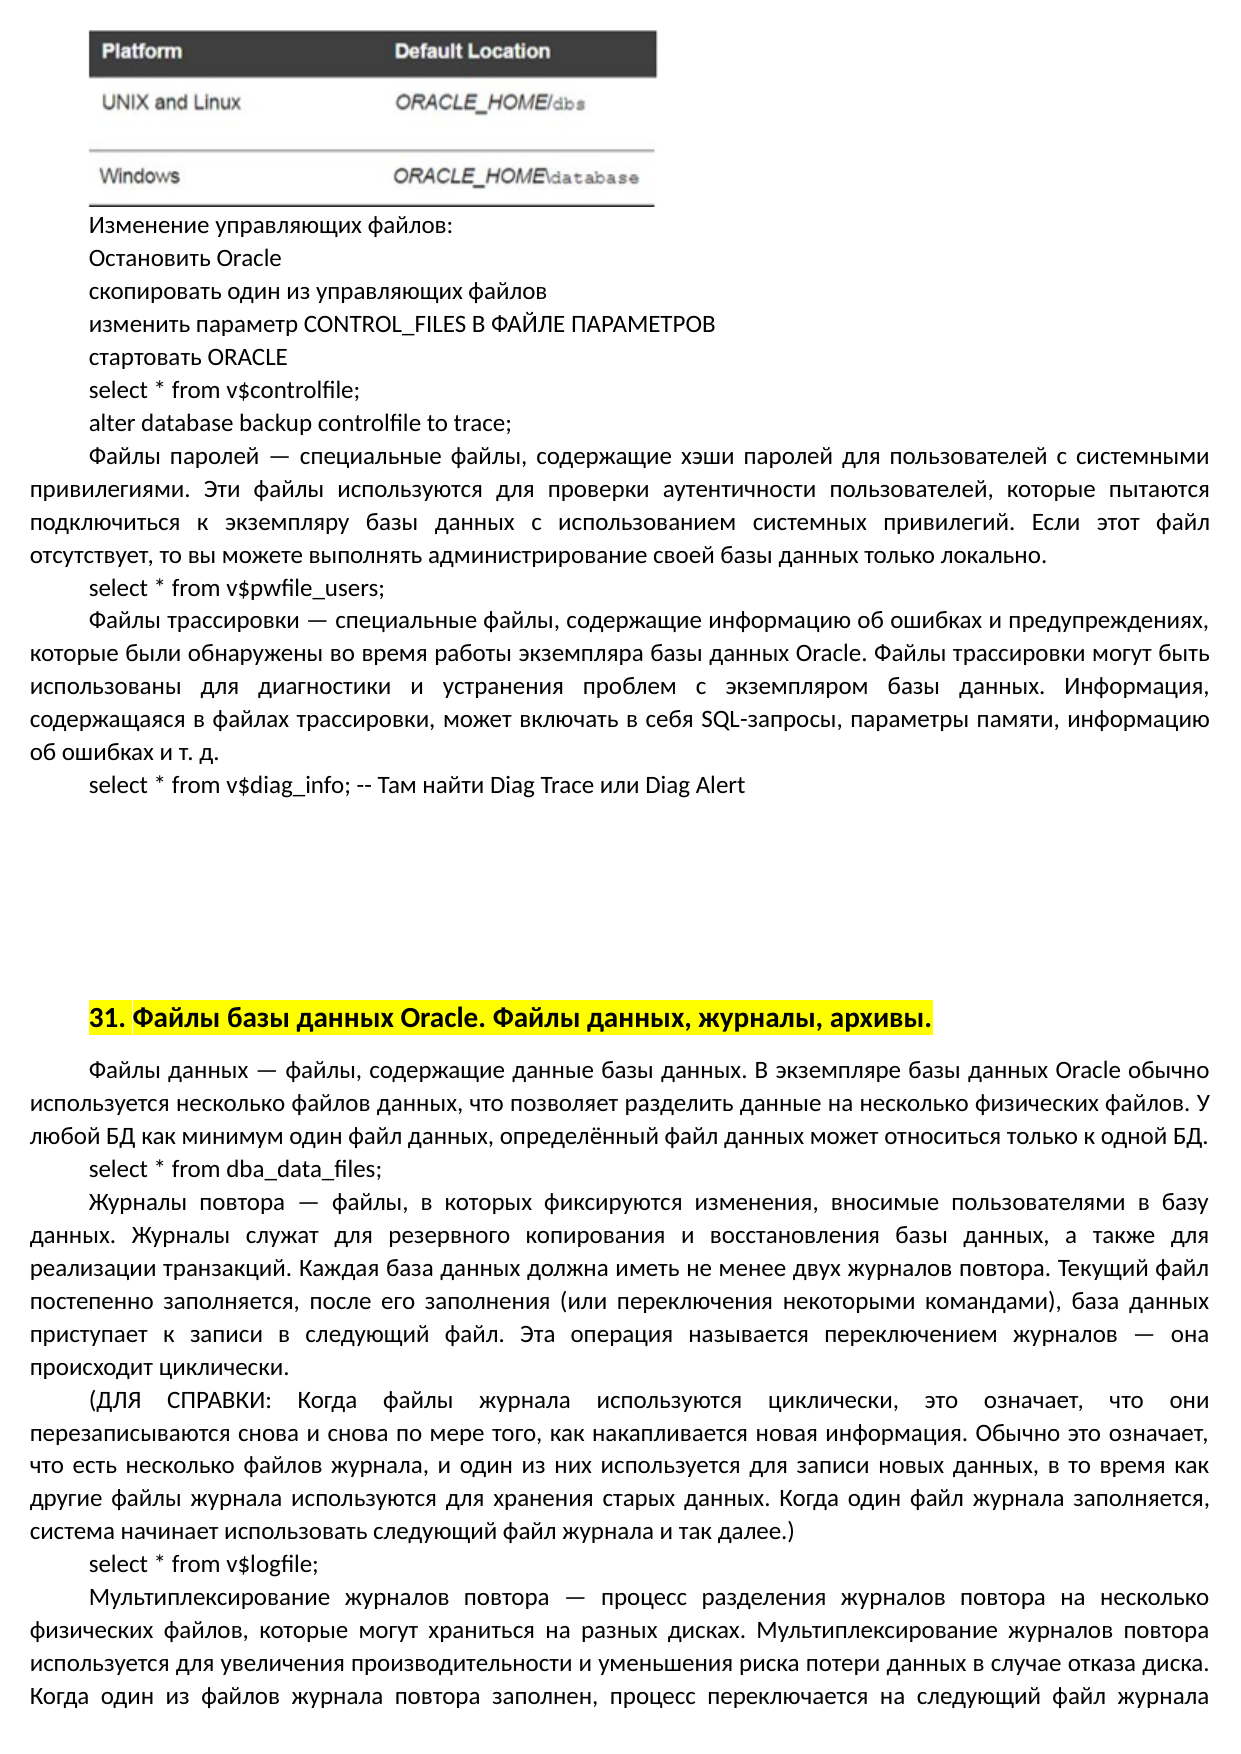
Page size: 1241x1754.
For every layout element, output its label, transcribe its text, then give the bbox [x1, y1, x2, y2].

text select * from dba_data_files; [29, 1153, 1211, 1184]
text изменить параметр CONTROL_FILES В ФАЙЛЕ ПАРАМЕТРОВ [29, 308, 1211, 339]
text Остановить Oracle [29, 242, 1211, 273]
text Журналы повтора — файлы, в которых фиксируются изменения, вносимые пользователями в базу данных. Журналы служат для резервного копирования и восстановления базы данных, а также для реализации транзакций. Каждая база данных должна иметь не менее двух журналов повтора. Текущий файл постепенно заполняется, после его заполнения (или переключения некоторыми командами), база данных приступает к записи в следующий файл. Эта операция называется переключением журналов — она происходит циклически. [29, 1186, 1211, 1381]
picture [88, 29, 658, 207]
text Файлы трассировки — специальные файлы, содержащие информацию об ошибках и предупреждениях, которые были обнаружены во время работы экземпляра базы данных Oracle. Файлы трассировки могут быть использованы для диагностики и устранения проблем с экземпляром базы данных. Информация, содержащаяся в файлах трассировки, может включать в себя SQL-запросы, параметры памяти, информацию об ошибках и т. д. [29, 604, 1211, 767]
text Изменение управляющих файлов: [29, 209, 1211, 240]
text alter database backup controlfile to trace; [29, 407, 1211, 438]
text select * from v$pwfile_users; [29, 572, 1211, 602]
text Файлы паролей — специальные файлы, содержащие хэши паролей для пользователей с системными привилегиями. Эти файлы используются для проверки аутентичности пользователей, которые пытаются подключиться к экземпляру базы данных с использованием системных привилегий. Если этот файл отсутствует, то вы можете выполнять администрирование своей базы данных только локально. [29, 440, 1211, 569]
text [29, 1581, 1211, 1711]
text Файлы данных — файлы, содержащие данные базы данных. В экземпляре базы данных Oracle обычно используется несколько файлов данных, что позволяет разделить данные на несколько физических файлов. У любой БД как минимум один файл данных, определённый файл данных может относиться только к одной БД. [29, 1055, 1211, 1151]
text 31. Файлы базы данных Oracle. Файлы данных, журналы, архивы. [29, 999, 1211, 1035]
text select * from v$controlfile; [29, 374, 1211, 405]
text скопировать один из управляющих файлов [29, 275, 1211, 306]
text select * from v$diag_info; -- Там найти Diag Trace или Diag Alert [29, 769, 1211, 800]
text (ДЛЯ СПРАВКИ: Когда файлы журнала используются циклически, это означает, что они перезаписываются снова и снова по мере того, как накапливается новая информация. Обычно это означает, что есть несколько файлов журнала, и один из них используется для записи новых данных, в то время как другие файлы журнала используются для хранения старых данных. Когда один файл журнала заполняется, система начинает использовать следующий файл журнала и так далее.) [29, 1384, 1211, 1546]
text стартовать ORACLE [29, 341, 1211, 372]
text select * from v$logfile; [29, 1548, 1211, 1579]
